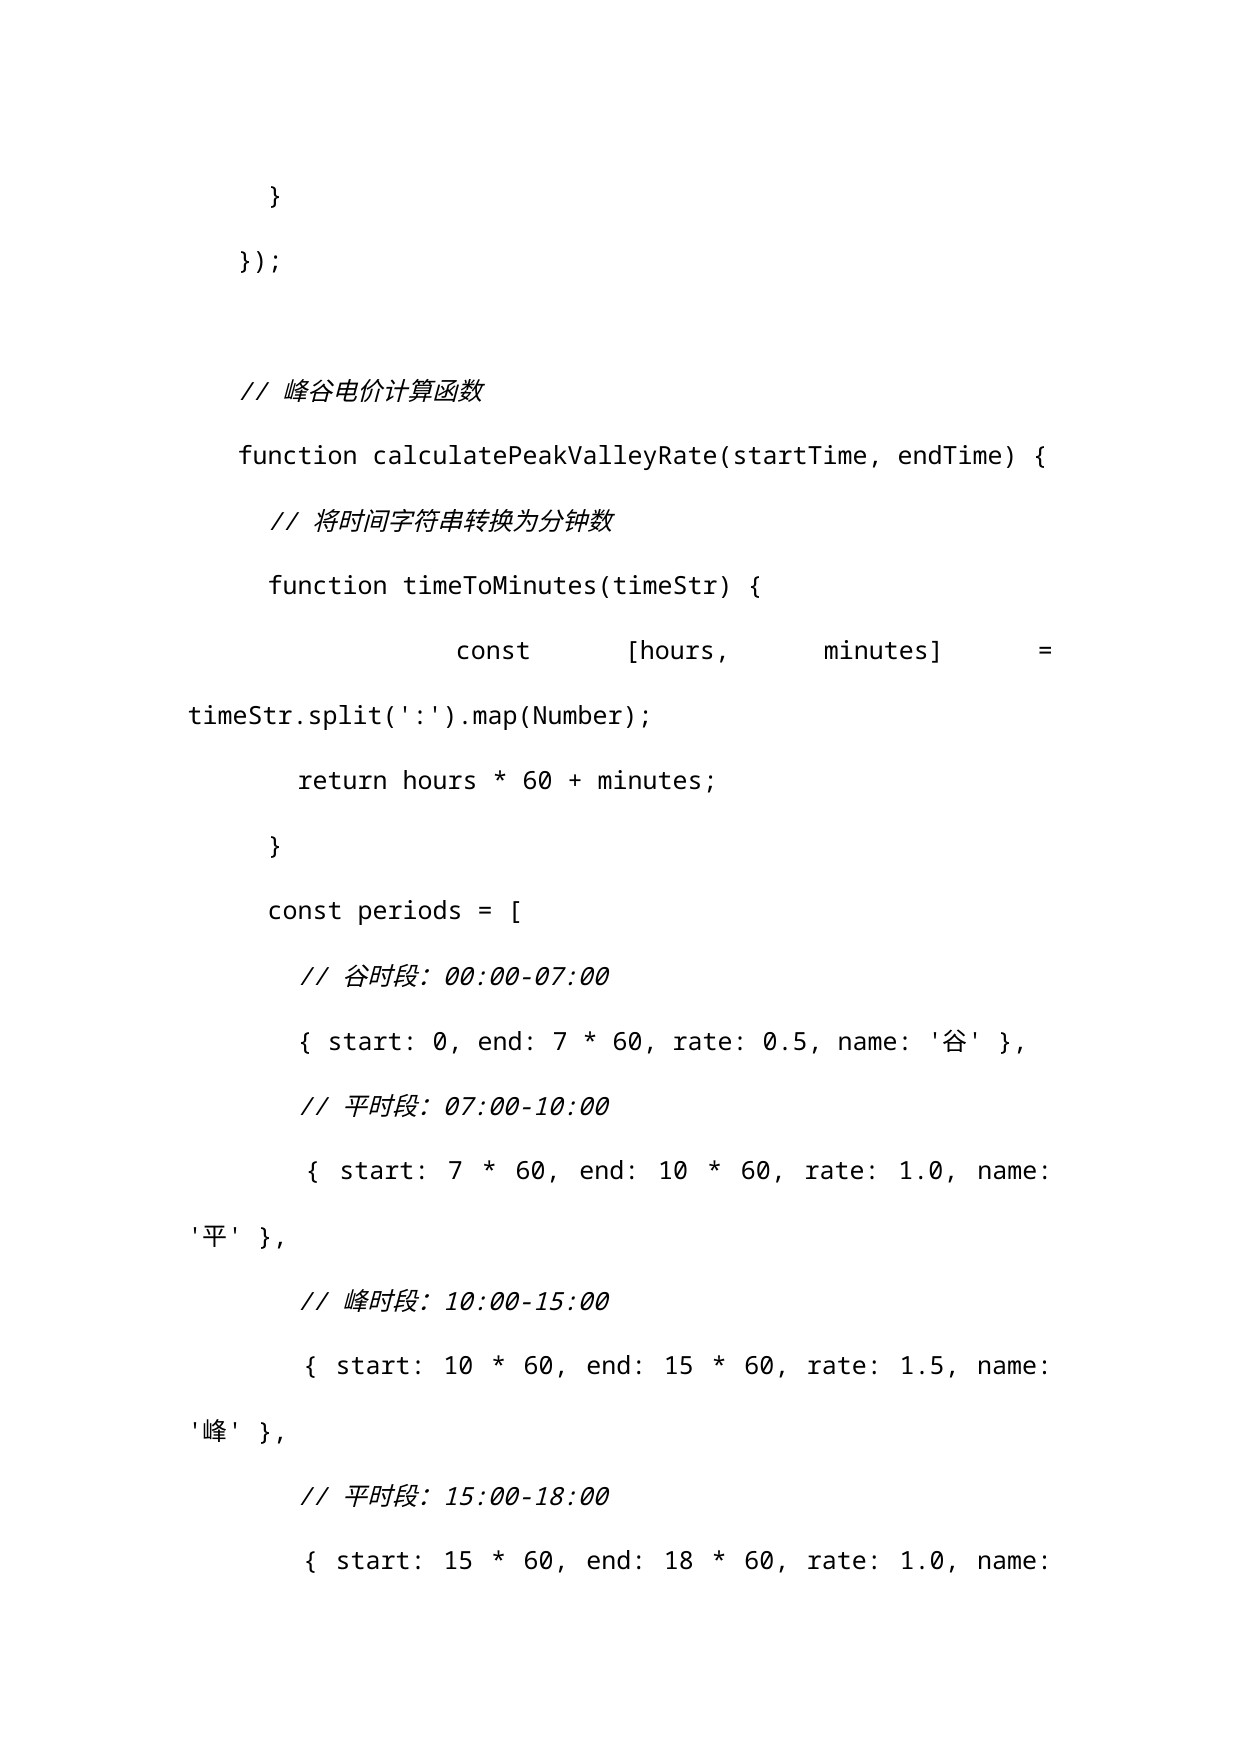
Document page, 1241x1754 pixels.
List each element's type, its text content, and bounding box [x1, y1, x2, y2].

text const periods = [ [187, 877, 1053, 942]
text // 平时段：15:00-18:00 [187, 1462, 1053, 1527]
text { start: 10 * 60, end: 15 * 60, rate: 1.5, name: '峰' }, [187, 1332, 1053, 1462]
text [187, 1527, 1053, 1592]
text { start: 7 * 60, end: 10 * 60, rate: 1.0, name: '平' }, [187, 1137, 1053, 1267]
text function calculatePeakValleyRate(startTime, endTime) { [187, 422, 1053, 487]
text // 平时段：07:00-10:00 [187, 1072, 1053, 1137]
text } [187, 162, 1053, 227]
text }); [187, 227, 1053, 292]
text { start: 0, end: 7 * 60, rate: 0.5, name: '谷' }, [187, 1007, 1053, 1072]
text return hours * 60 + minutes; [187, 747, 1053, 812]
text // 将时间字符串转换为分钟数 [187, 487, 1053, 552]
text const [hours, minutes] = timeStr.split(':').map(Number); [187, 617, 1053, 747]
text function timeToMinutes(timeStr) { [187, 552, 1053, 617]
text } [187, 812, 1053, 877]
text // 峰时段：10:00-15:00 [187, 1267, 1053, 1332]
text // 谷时段：00:00-07:00 [187, 942, 1053, 1007]
text // 峰谷电价计算函数 [187, 357, 1053, 422]
